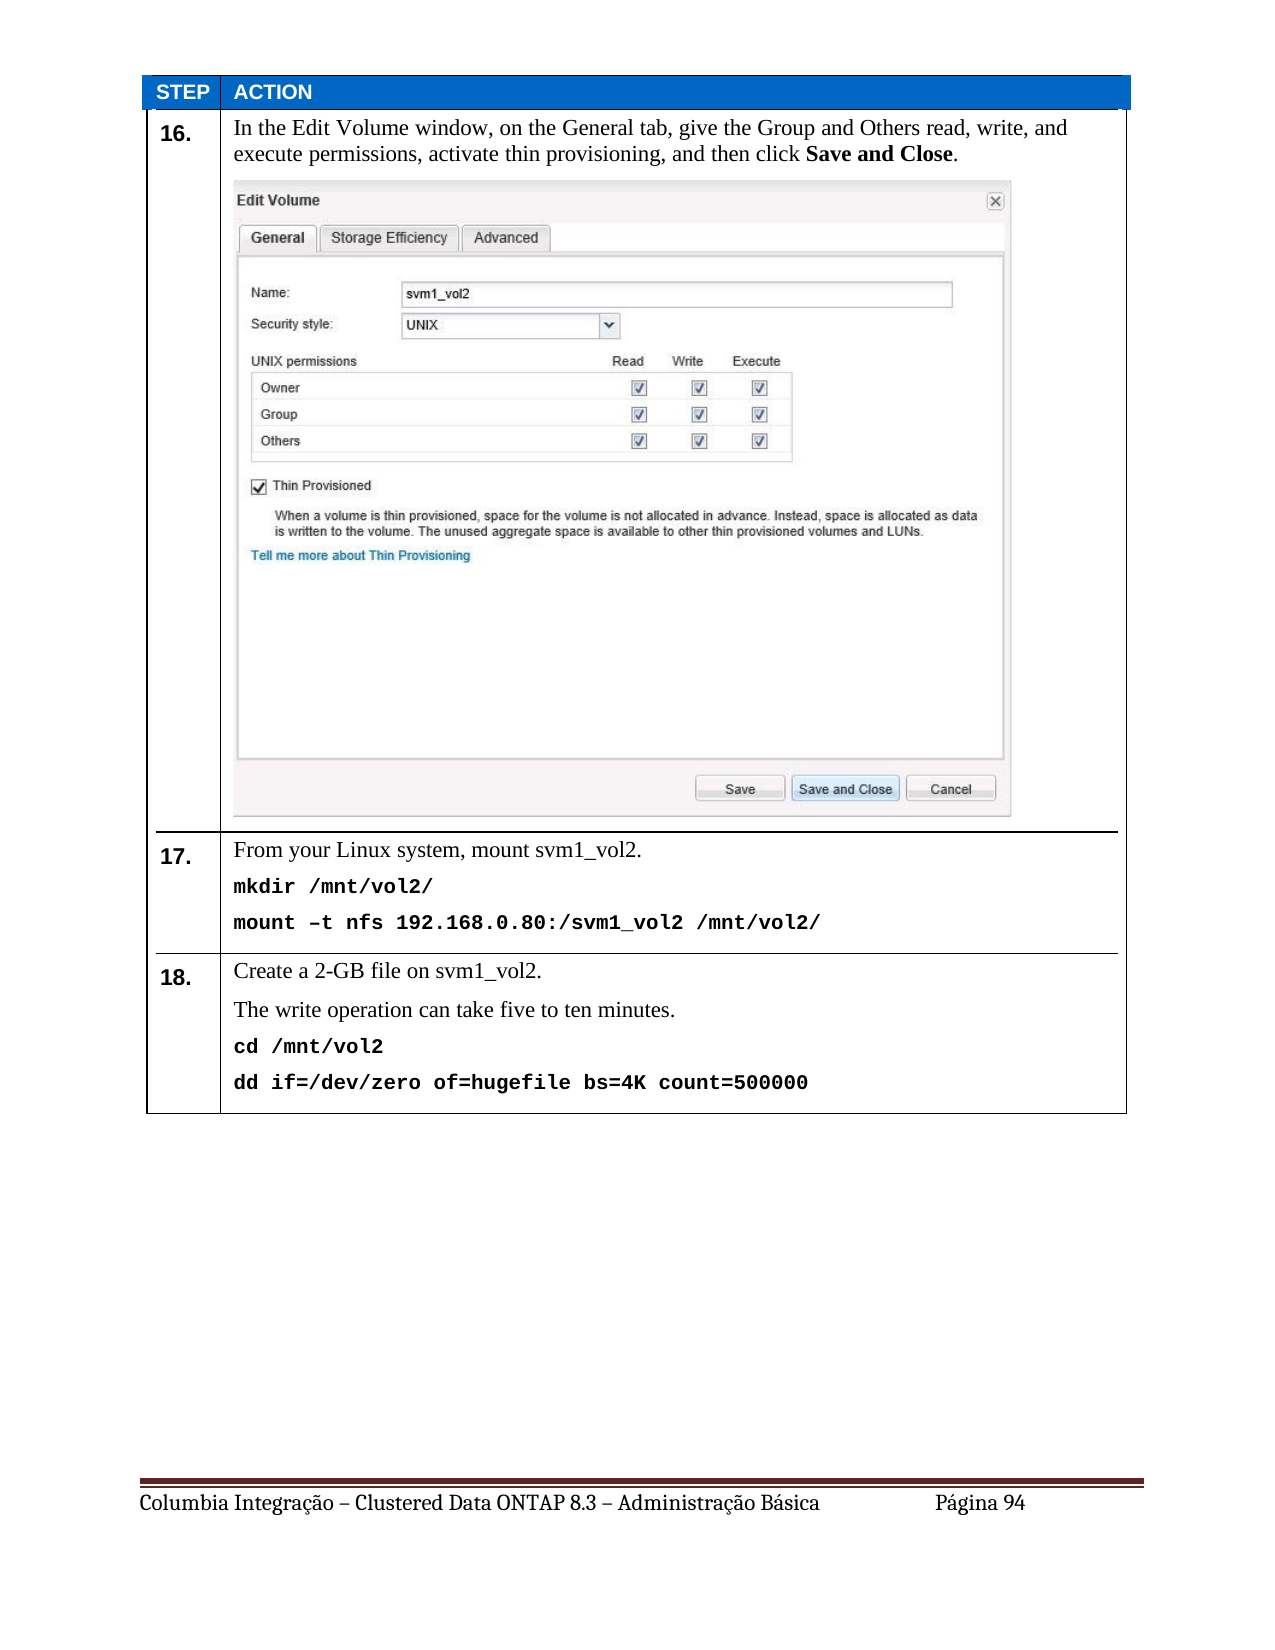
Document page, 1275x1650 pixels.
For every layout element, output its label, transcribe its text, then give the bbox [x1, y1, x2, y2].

table_header STEP [152, 76, 220, 109]
table_cell 18. [148, 953, 220, 1112]
table_cell In the Edit Volume window, on the General tab, give the Group and Others read, write, and execute permissions, activate thin provisioning, and then click Save and Close. [221, 109, 1126, 831]
table_cell From your Linux system, mount svm1_vol2. mkdir /mnt/vol2/ mount –t nfs 192.168.0.80:/svm1_vol2 /mnt/vol2/ [221, 831, 1126, 952]
table_cell 17. [148, 831, 220, 952]
table_cell 16. [148, 109, 220, 831]
table_cell Create a 2-GB file on svm1_vol2. The write operation can take five to ten minutes. cd /mnt/vol2 dd if=/dev/zero of=hugefile bs=4K count=500000 [221, 953, 1126, 1112]
table_header ACTION [221, 76, 1122, 109]
picture [233, 180, 1012, 817]
